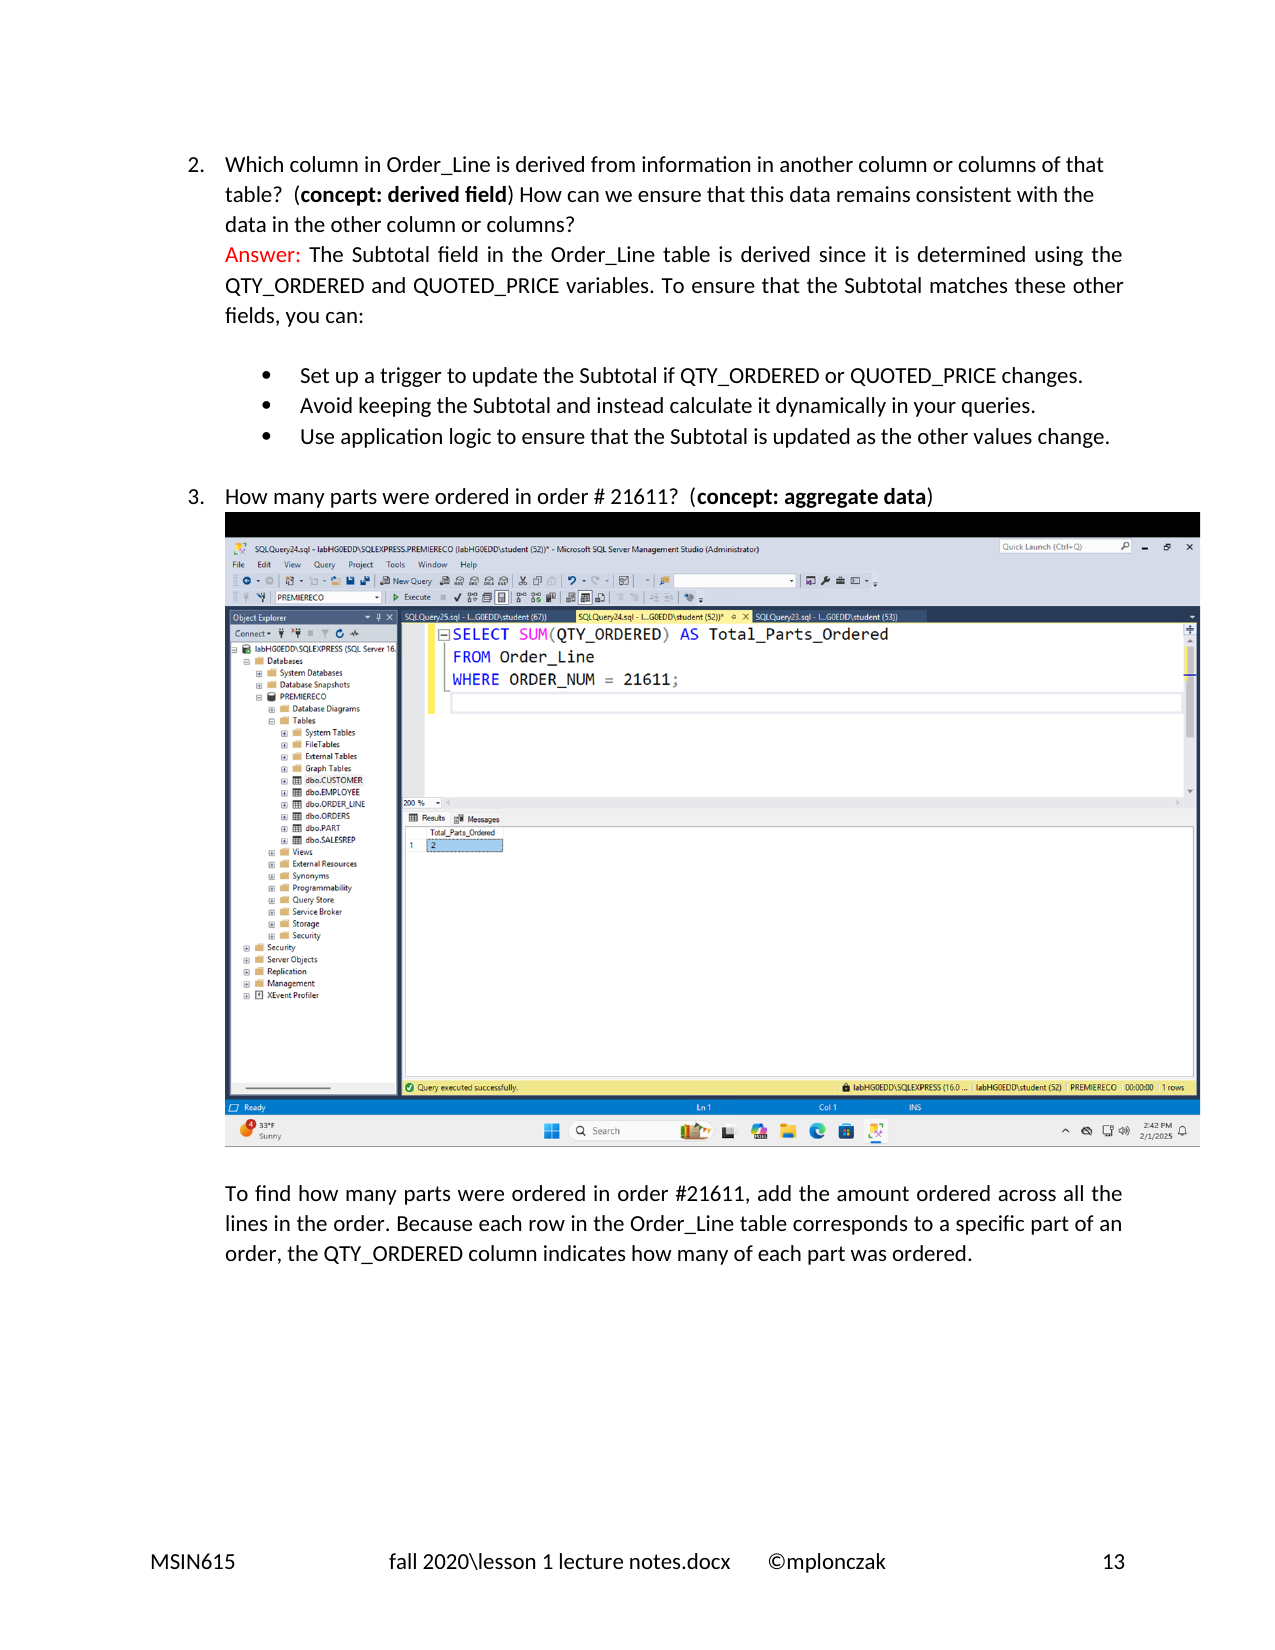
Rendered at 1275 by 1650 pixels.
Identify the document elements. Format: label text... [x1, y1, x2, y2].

list Use application logic to ensure that the Subtotal is updated as the other values change. [262, 422, 1125, 450]
list How many parts were ordered in order # 21611? (concept: aggregate data) [187, 482, 1125, 510]
picture [225, 512, 1200, 1147]
list Set up a trigger to update the Subtotal if QTY_ORDERED or QUOTED_PRICE changes. [262, 361, 1125, 389]
list Avoid keeping the Subtotal and instead calculate it dynamically in your queries. [262, 392, 1125, 420]
list Which column in Order_Line is derived from information in another column or columns of that table? (concept: derived field) How can we ensure that this data remains consistent with the data in the other column or columns? [187, 150, 1125, 238]
list Answer: The Subtotal field in the Order_Line table is derived since it is determined using the QTY_ORDERED and QUOTED_PRICE variables. To ensure that the Subtotal matches these other fields, you can: [225, 241, 1125, 329]
list To find how many parts were ordered in order #21611, add the amount ordered across all the lines in the order. Because each row in the Order_Line table corresponds to a specific part of an order, the QTY_ORDERED column indicates how many of each part was ordered. [225, 1179, 1125, 1267]
